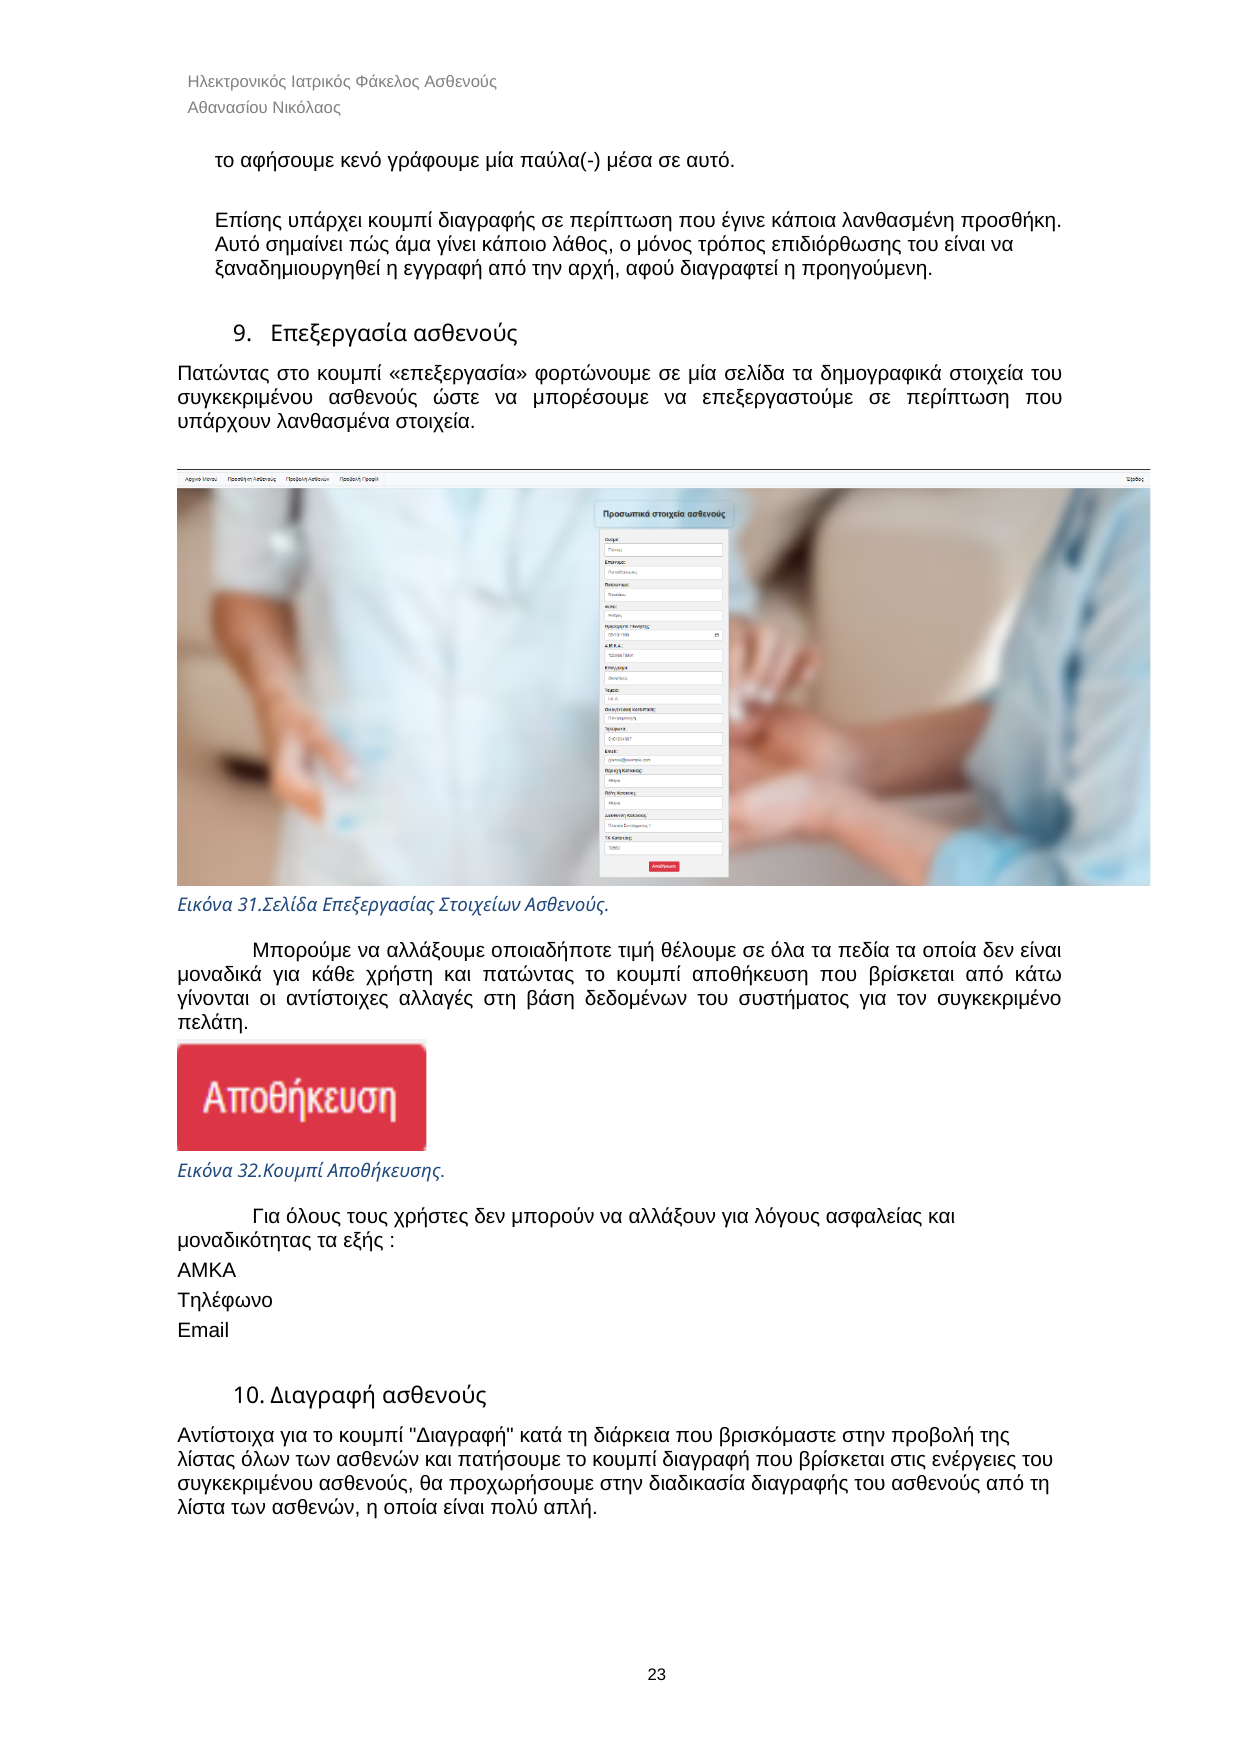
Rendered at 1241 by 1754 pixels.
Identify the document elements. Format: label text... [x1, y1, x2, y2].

text Πατώντας στο κουμπί «επεξεργασία» φορτώνουμε σε μία σελίδα τα δημογραφικά στοιχεία του συγκεκριμένου ασθενούς ώστε να μπορέσουμε να επεξεργαστούμε σε περίπτωση που υπάρχουν λανθασμένα στοιχεία. [177, 361, 1063, 433]
subtitle Διαγραφή ασθενούς [233, 1379, 1063, 1411]
text Εικόνα 31.Σελίδα Επεξεργασίας Στοιχείων Ασθενούς. [177, 891, 1063, 917]
text Επίσης υπάρχει κουμπί διαγραφής σε περίπτωση που έγινε κάποια λανθασμένη προσθήκη. Αυτό σημαίνει πώς άμα γίνει κάποιο λάθος, ο μόνος τρόπος επιδιόρθωσης του είναι να ξαναδημιουργηθεί η εγγραφή από την αρχή, αφού διαγραφτεί η προηγούμενη. [214, 208, 1063, 280]
subtitle Επεξεργασία ασθενούς [233, 317, 1063, 349]
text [214, 148, 1063, 172]
text Μπορούμε να αλλάξουμε οποιαδήποτε τιμή θέλουμε σε όλα τα πεδία τα οποία δεν είναι μοναδικά για κάθε χρήστη και πατώντας το κουμπί αποθήκευση που βρίσκεται από κάτω γίνονται οι αντίστοιχες αλλαγές στη βάση δεδομένων του συστήματος για τον συγκεκριμένο πελάτη. [177, 938, 1063, 1033]
picture [177, 469, 1151, 886]
picture [177, 1039, 427, 1151]
text Τηλέφωνο [177, 1288, 1063, 1312]
text Εικόνα 32.Κουμπί Αποθήκευσης. [177, 1157, 1063, 1183]
text Email [177, 1318, 1063, 1342]
text Για όλους τους χρήστες δεν μπορούν να αλλάξουν για λόγους ασφαλείας και μοναδικότητας τα εξής : [177, 1203, 1063, 1251]
text Αντίστοιχα για το κουμπί "Διαγραφή" κατά τη διάρκεια που βρισκόμαστε στην προβολή της λίστας όλων των ασθενών και πατήσουμε το κουμπί διαγραφή που βρίσκεται στις ενέργειες του συγκεκριμένου ασθενούς, θα προχωρήσουμε στην διαδικασία διαγραφής του ασθενούς από τη λίστα των ασθενών, η οποία είναι πολύ απλή. [177, 1423, 1063, 1519]
text ΑΜΚΑ [177, 1258, 1063, 1282]
